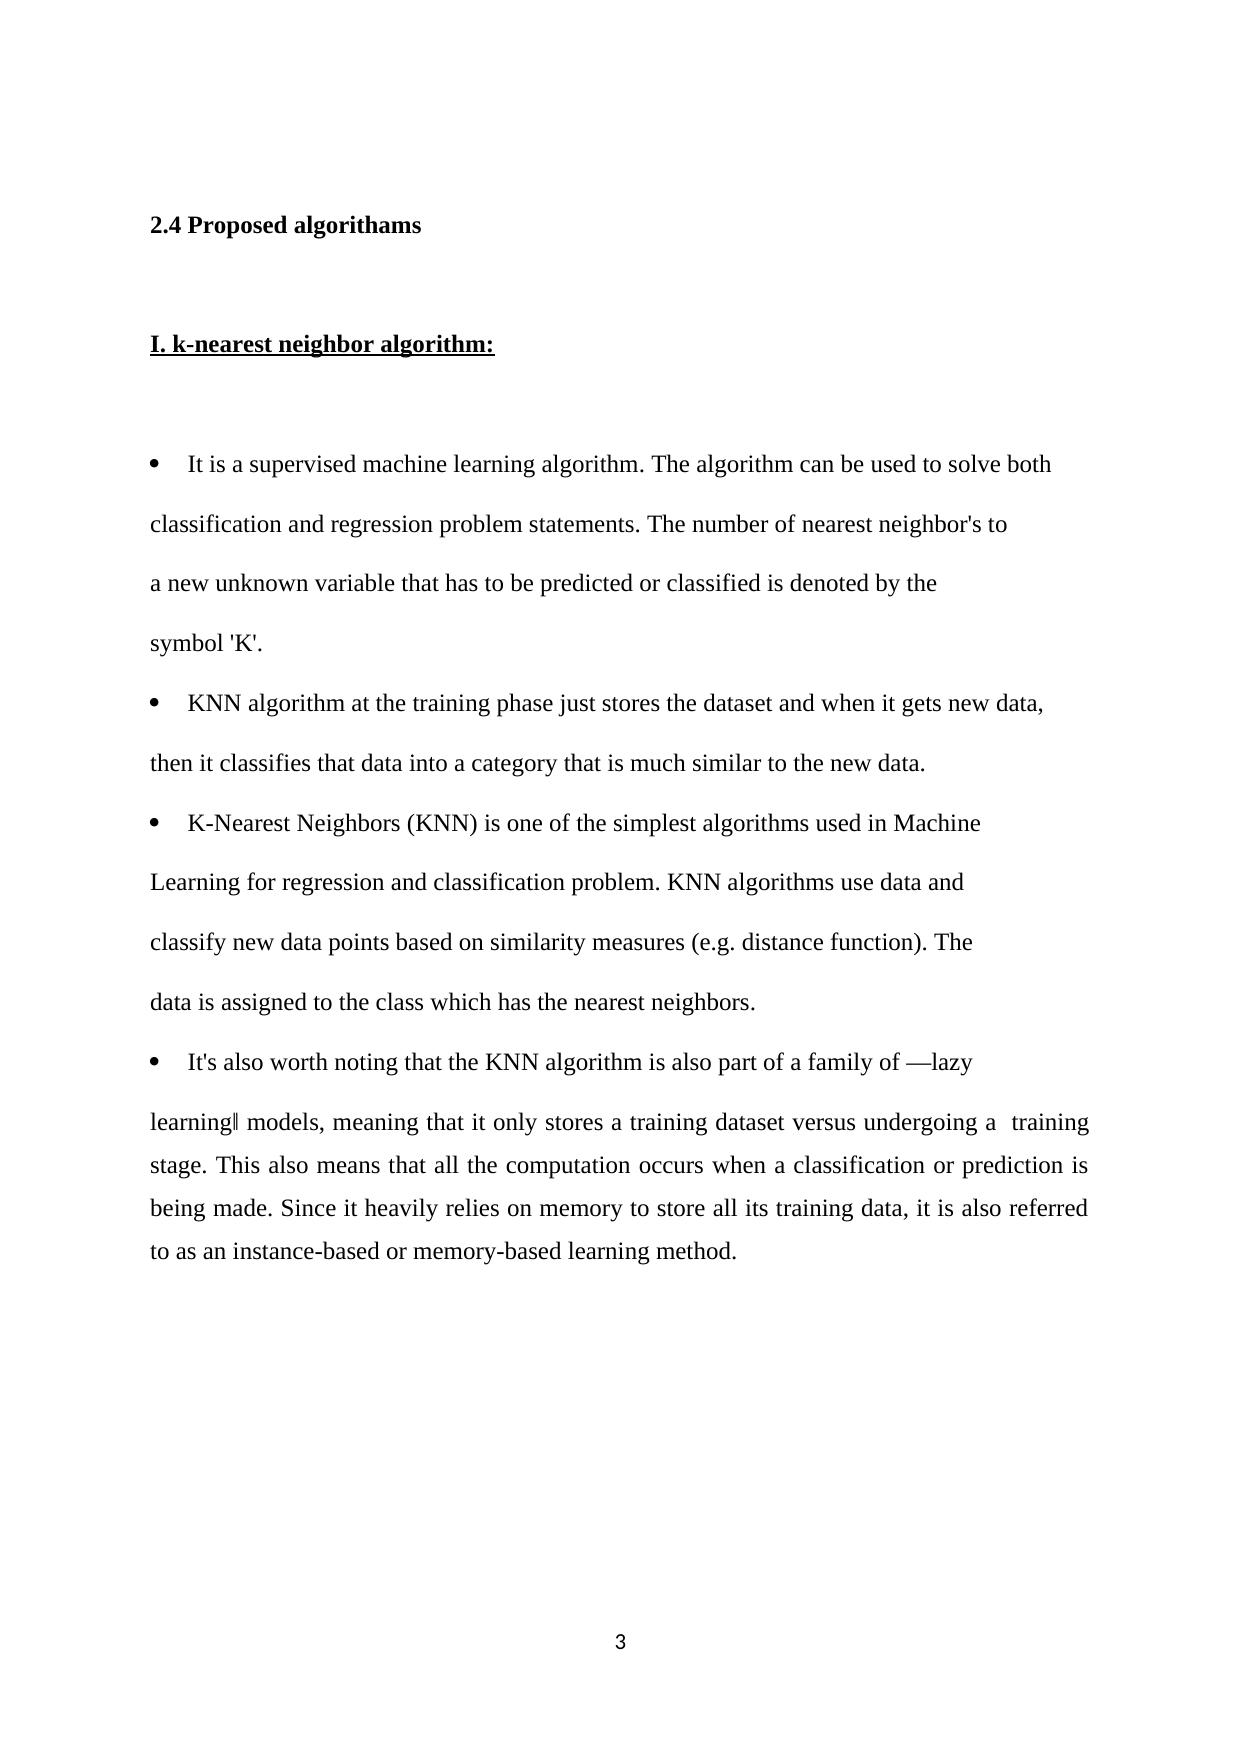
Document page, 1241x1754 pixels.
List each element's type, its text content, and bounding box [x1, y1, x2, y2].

text 2.4 Proposed algorithams [150, 210, 1090, 238]
text symbol 'K'. [150, 628, 1090, 657]
list It is a supervised machine learning algorithm. The algorithm can be used to solve both [150, 449, 1090, 478]
text learning‖ models, meaning that it only stores a training dataset versus undergoing a training stage. This also means that all the computation occurs when a classification or prediction is being made. Since it heavily relies on memory to store all its training data, it is also referred to as an instance-based or memory-based learning method. [150, 1107, 1090, 1265]
text I. k-nearest neighbor algorithm: [150, 329, 1090, 358]
list It's also worth noting that the KNN algorithm is also part of a family of ―lazy [150, 1047, 1090, 1076]
text classification and regression problem statements. The number of nearest neighbor's to [150, 509, 1090, 537]
text then it classifies that data into a category that is much similar to the new data. [150, 748, 1090, 777]
list KNN algorithm at the training phase just stores the dataset and when it gets new data, [150, 688, 1090, 717]
text a new unknown variable that has to be predicted or classified is denoted by the [150, 568, 1090, 597]
text data is assigned to the class which has the nearest neighbors. [150, 987, 1090, 1016]
list K-Nearest Neighbors (KNN) is one of the simplest algorithms used in Machine [150, 808, 1090, 836]
text Learning for regression and classification problem. KNN algorithms use data and [150, 867, 1090, 896]
text classify new data points based on similarity measures (e.g. distance function). The [150, 927, 1090, 956]
